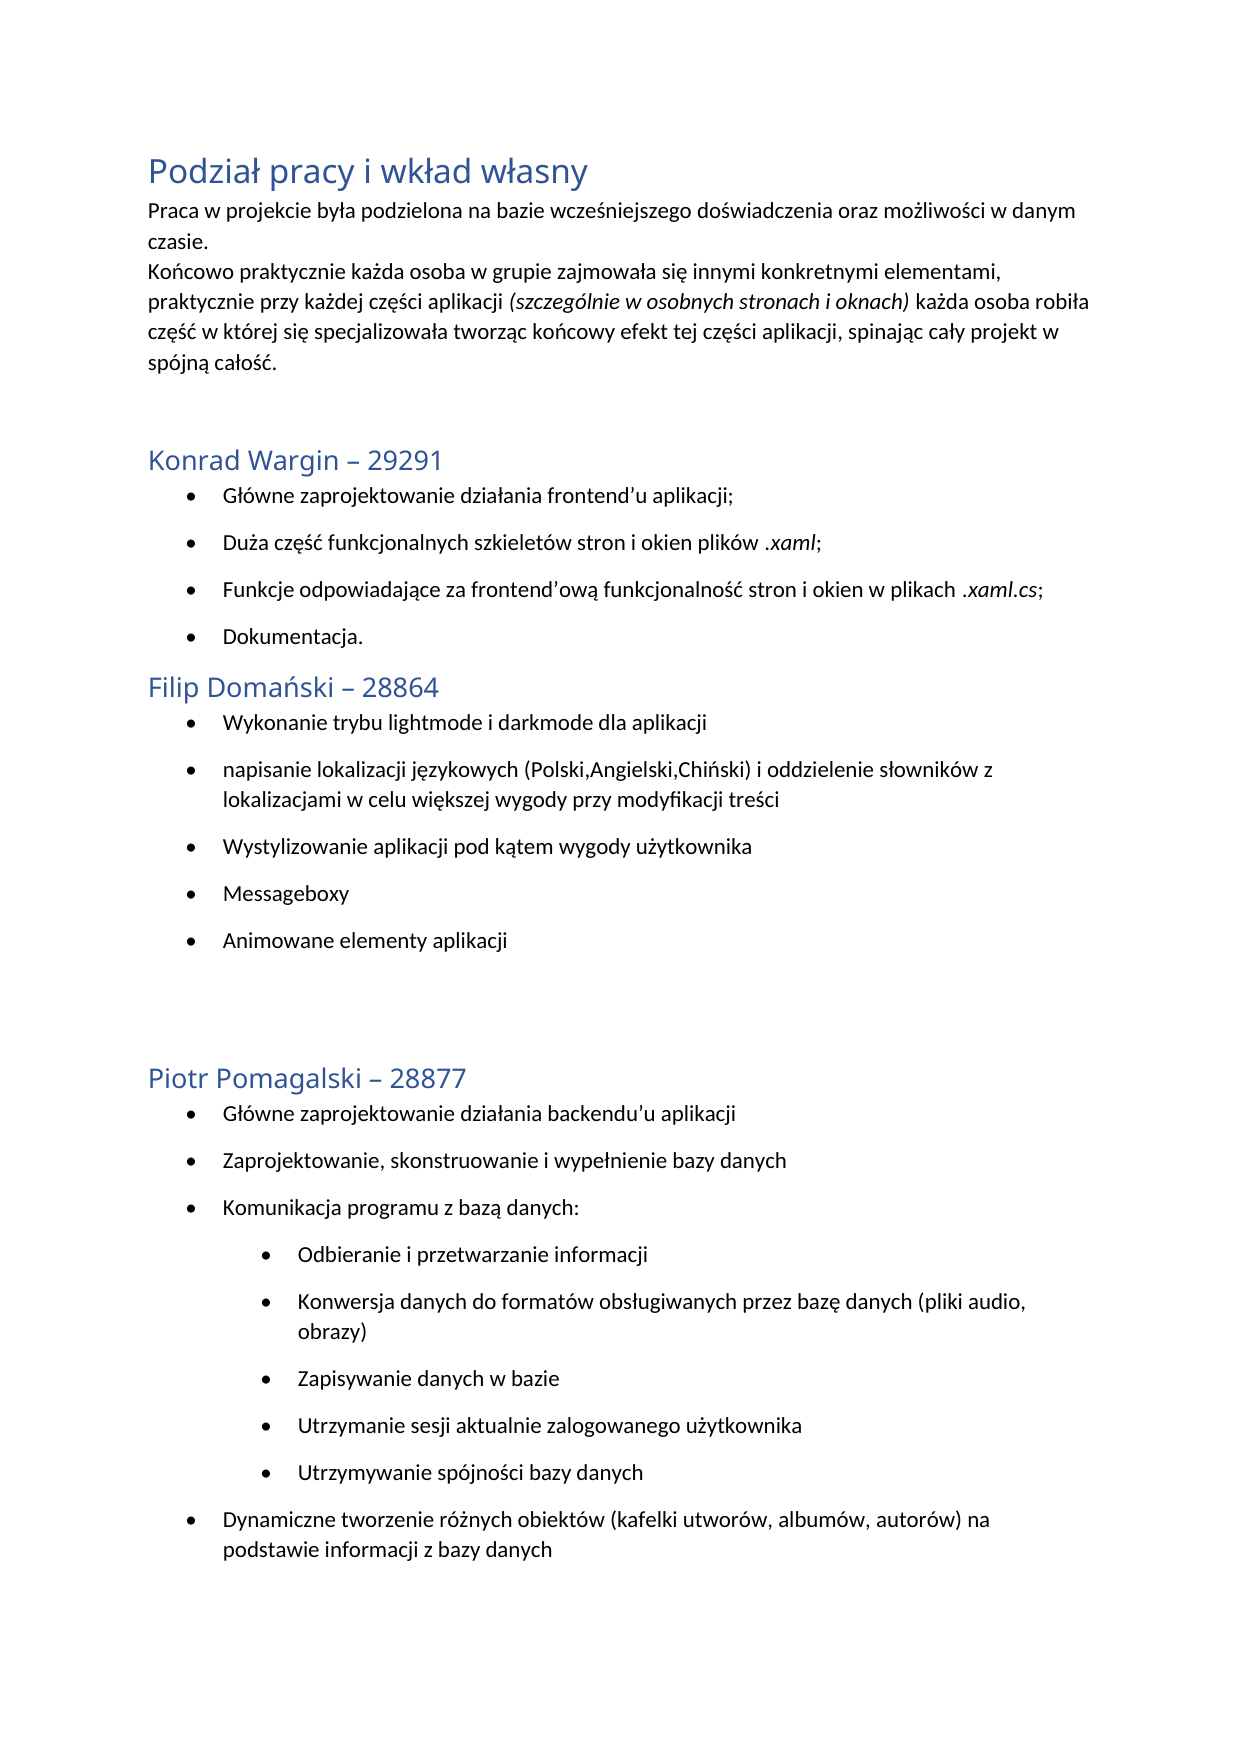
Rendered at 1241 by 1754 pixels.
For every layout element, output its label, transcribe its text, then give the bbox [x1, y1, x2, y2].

text Praca w projekcie była podzielona na bazie wcześniejszego doświadczenia oraz możliwości w danym czasie. Końcowo praktycznie każda osoba w grupie zajmowała się innymi konkretnymi elementami, praktycznie przy każdej części aplikacji (szczególnie w osobnych stronach i oknach) każda osoba robiła część w której się specjalizowała tworząc końcowy efekt tej części aplikacji, spinając cały projekt w spójną całość. [148, 197, 1093, 376]
list Messageboxy [185, 879, 1093, 907]
list Dynamiczne tworzenie różnych obiektów (kafelki utworów, albumów, autorów) na podstawie informacji z bazy danych [185, 1505, 1093, 1563]
text Piotr Pomagalski – 28877 [148, 1060, 1093, 1097]
list napisanie lokalizacji językowych (Polski,Angielski,Chiński) i oddzielenie słowników z lokalizacjami w celu większej wygody przy modyfikacji treści [185, 755, 1093, 813]
list Odbieranie i przetwarzanie informacji [260, 1240, 1093, 1268]
list Dokumentacja. [185, 622, 1093, 650]
list Animowane elementy aplikacji [185, 926, 1093, 954]
list Konwersja danych do formatów obsługiwanych przez bazę danych (pliki audio, obrazy) [260, 1287, 1093, 1345]
list Funkcje odpowiadające za frontend’ową funkcjonalność stron i okien w plikach .xaml.cs; [185, 575, 1093, 603]
list Główne zaprojektowanie działania frontend’u aplikacji; [185, 481, 1093, 509]
list Zapisywanie danych w bazie [260, 1364, 1093, 1392]
text Filip Domański – 28864 [148, 669, 1093, 706]
text Konrad Wargin – 29291 [148, 441, 1093, 478]
list Utrzymywanie spójności bazy danych [260, 1458, 1093, 1486]
list Komunikacja programu z bazą danych: [185, 1193, 1093, 1221]
list Wykonanie trybu lightmode i darkmode dla aplikacji [185, 708, 1093, 736]
list Utrzymanie sesji aktualnie zalogowanego użytkownika [260, 1411, 1093, 1439]
text Podział pracy i wkład własny [148, 148, 1093, 193]
list Główne zaprojektowanie działania backendu’u aplikacji [185, 1099, 1093, 1127]
list Zaprojektowanie, skonstruowanie i wypełnienie bazy danych [185, 1146, 1093, 1174]
list Duża część funkcjonalnych szkieletów stron i okien plików .xaml; [185, 528, 1093, 556]
list Wystylizowanie aplikacji pod kątem wygody użytkownika [185, 832, 1093, 860]
